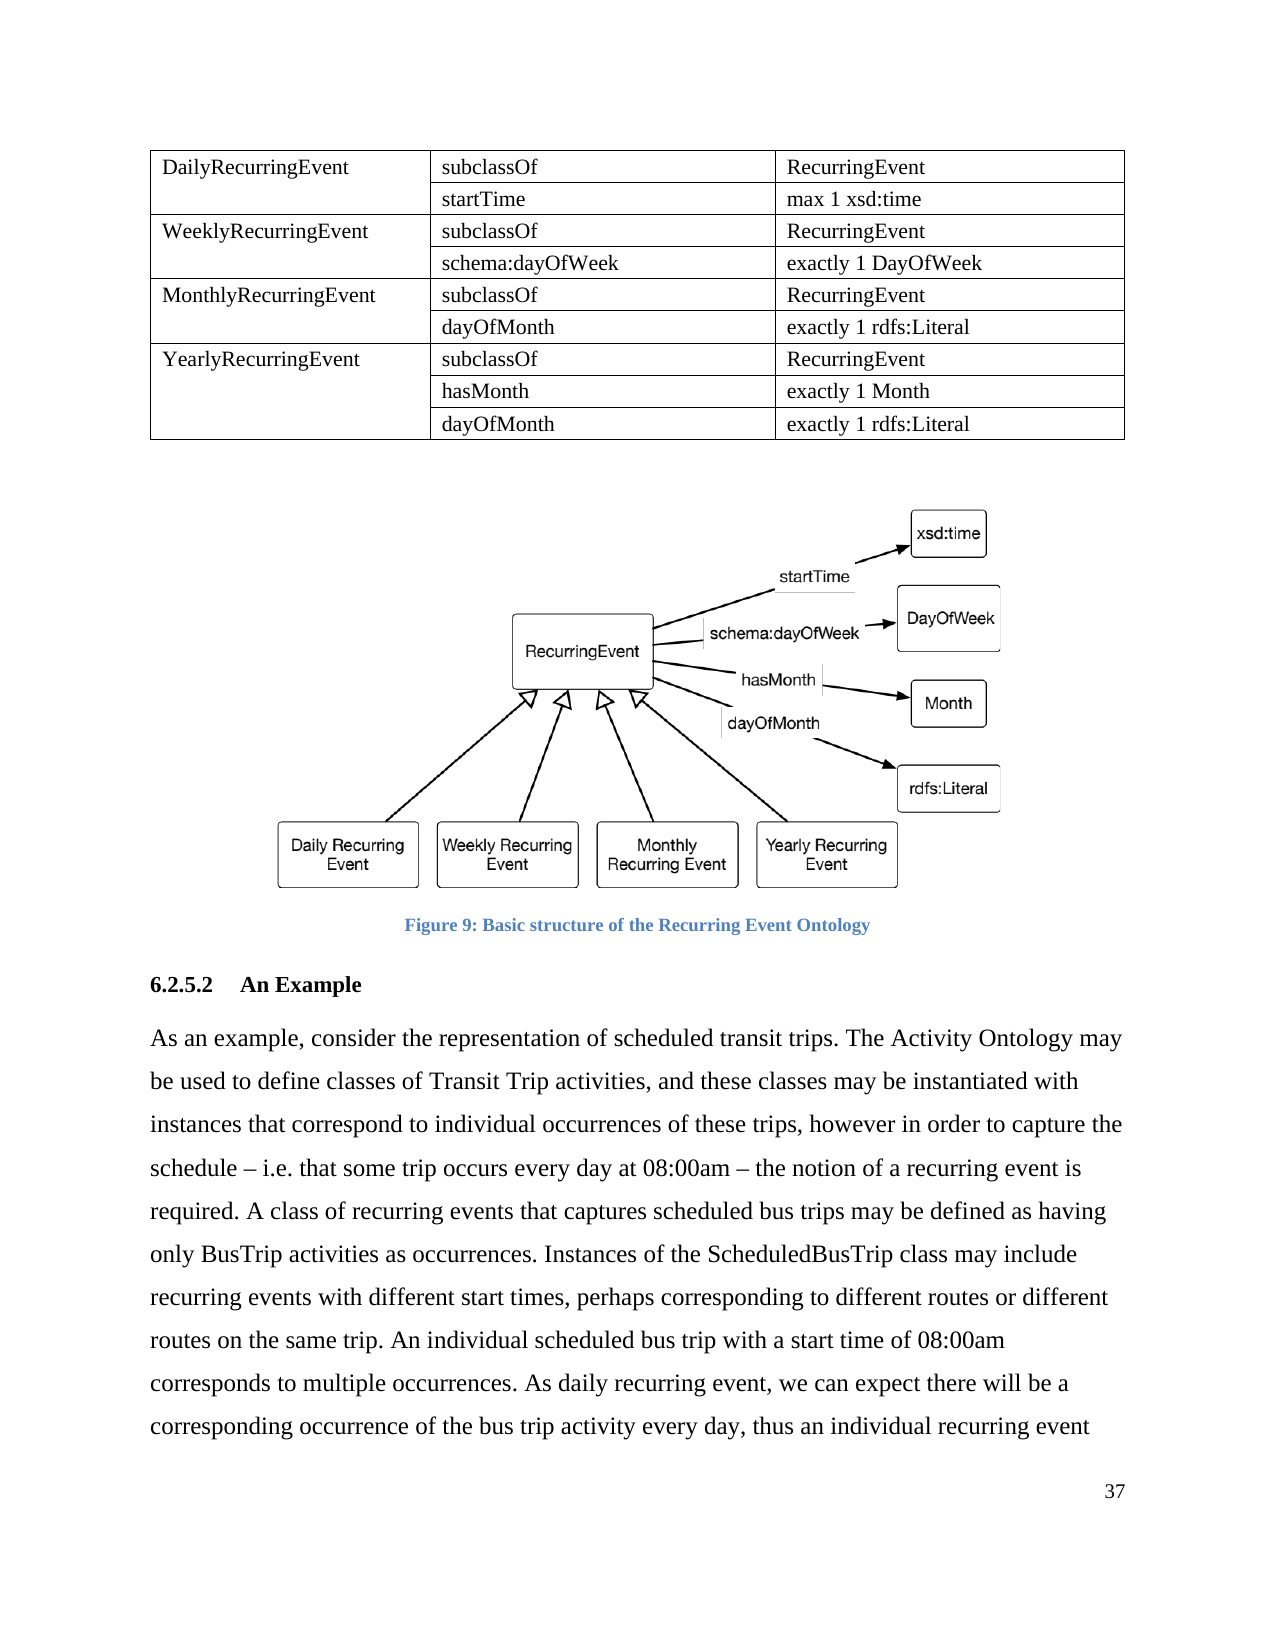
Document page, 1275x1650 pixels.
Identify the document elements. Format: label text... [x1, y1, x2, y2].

table_cell DailyRecurringEvent [151, 151, 430, 214]
table_cell startTime [431, 183, 775, 214]
table_cell subclassOf [431, 215, 775, 246]
subtitle An Example [150, 971, 1125, 998]
table_cell exactly 1 DayOfWeek [776, 247, 1124, 278]
table_cell RecurringEvent [776, 279, 1124, 310]
table_cell WeeklyRecurringEvent [151, 215, 430, 278]
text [150, 1023, 1125, 1440]
table_cell YearlyRecurringEvent [151, 344, 430, 439]
table_cell subclassOf [431, 344, 775, 374]
table_cell subclassOf [431, 279, 775, 310]
table_cell dayOfMonth [431, 408, 775, 439]
table_cell exactly 1 Month [776, 376, 1124, 407]
table_cell MonthlyRecurringEvent [151, 279, 430, 342]
table_cell RecurringEvent [776, 344, 1124, 374]
table_cell RecurringEvent [776, 151, 1124, 182]
table_cell schema:dayOfWeek [431, 247, 775, 278]
table_cell RecurringEvent [776, 215, 1124, 246]
table_cell hasMonth [431, 376, 775, 407]
table_cell exactly 1 rdfs:Literal [776, 408, 1124, 439]
table_cell subclassOf [431, 151, 775, 182]
table_cell max 1 xsd:time [776, 183, 1124, 214]
table_cell exactly 1 rdfs:Literal [776, 311, 1124, 342]
table_cell dayOfMonth [431, 311, 775, 342]
